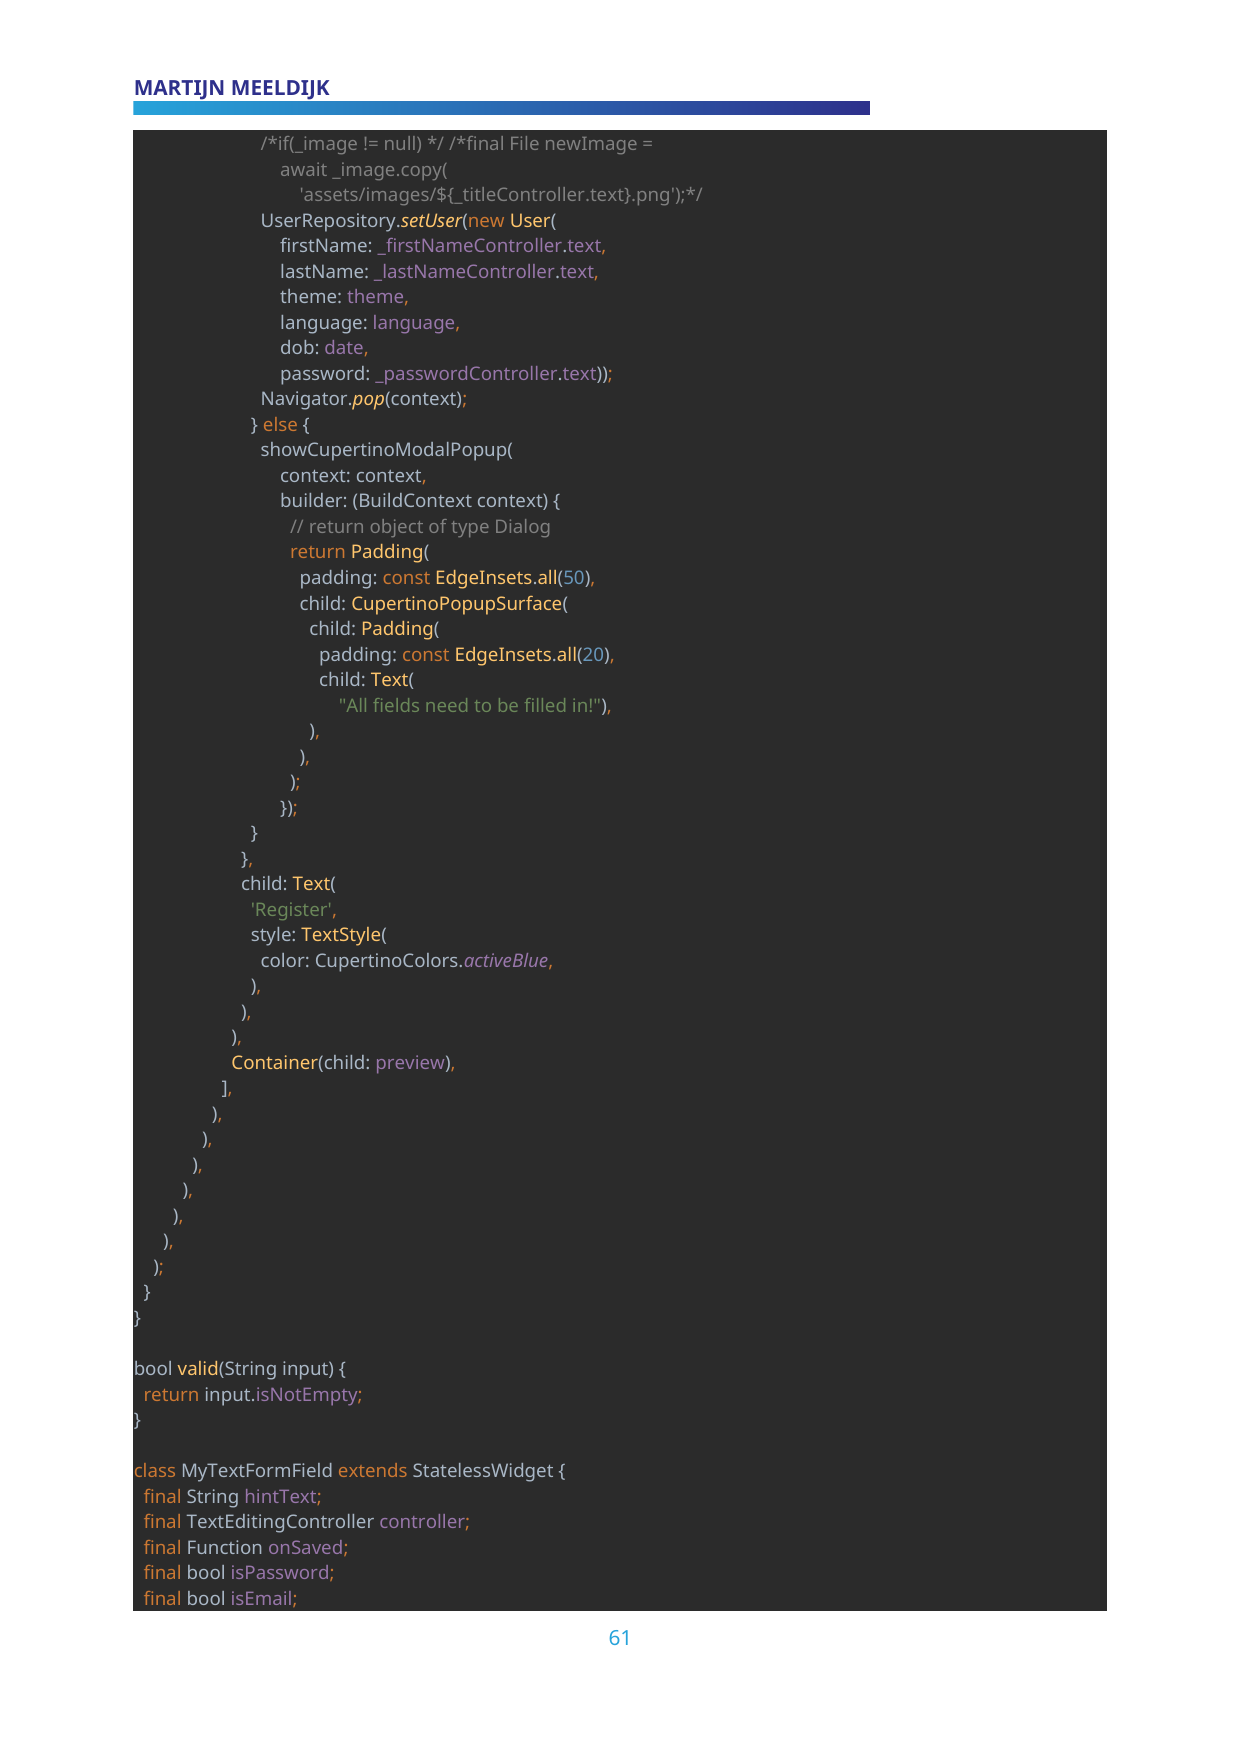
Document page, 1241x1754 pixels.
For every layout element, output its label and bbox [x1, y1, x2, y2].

text [133, 130, 1107, 1611]
